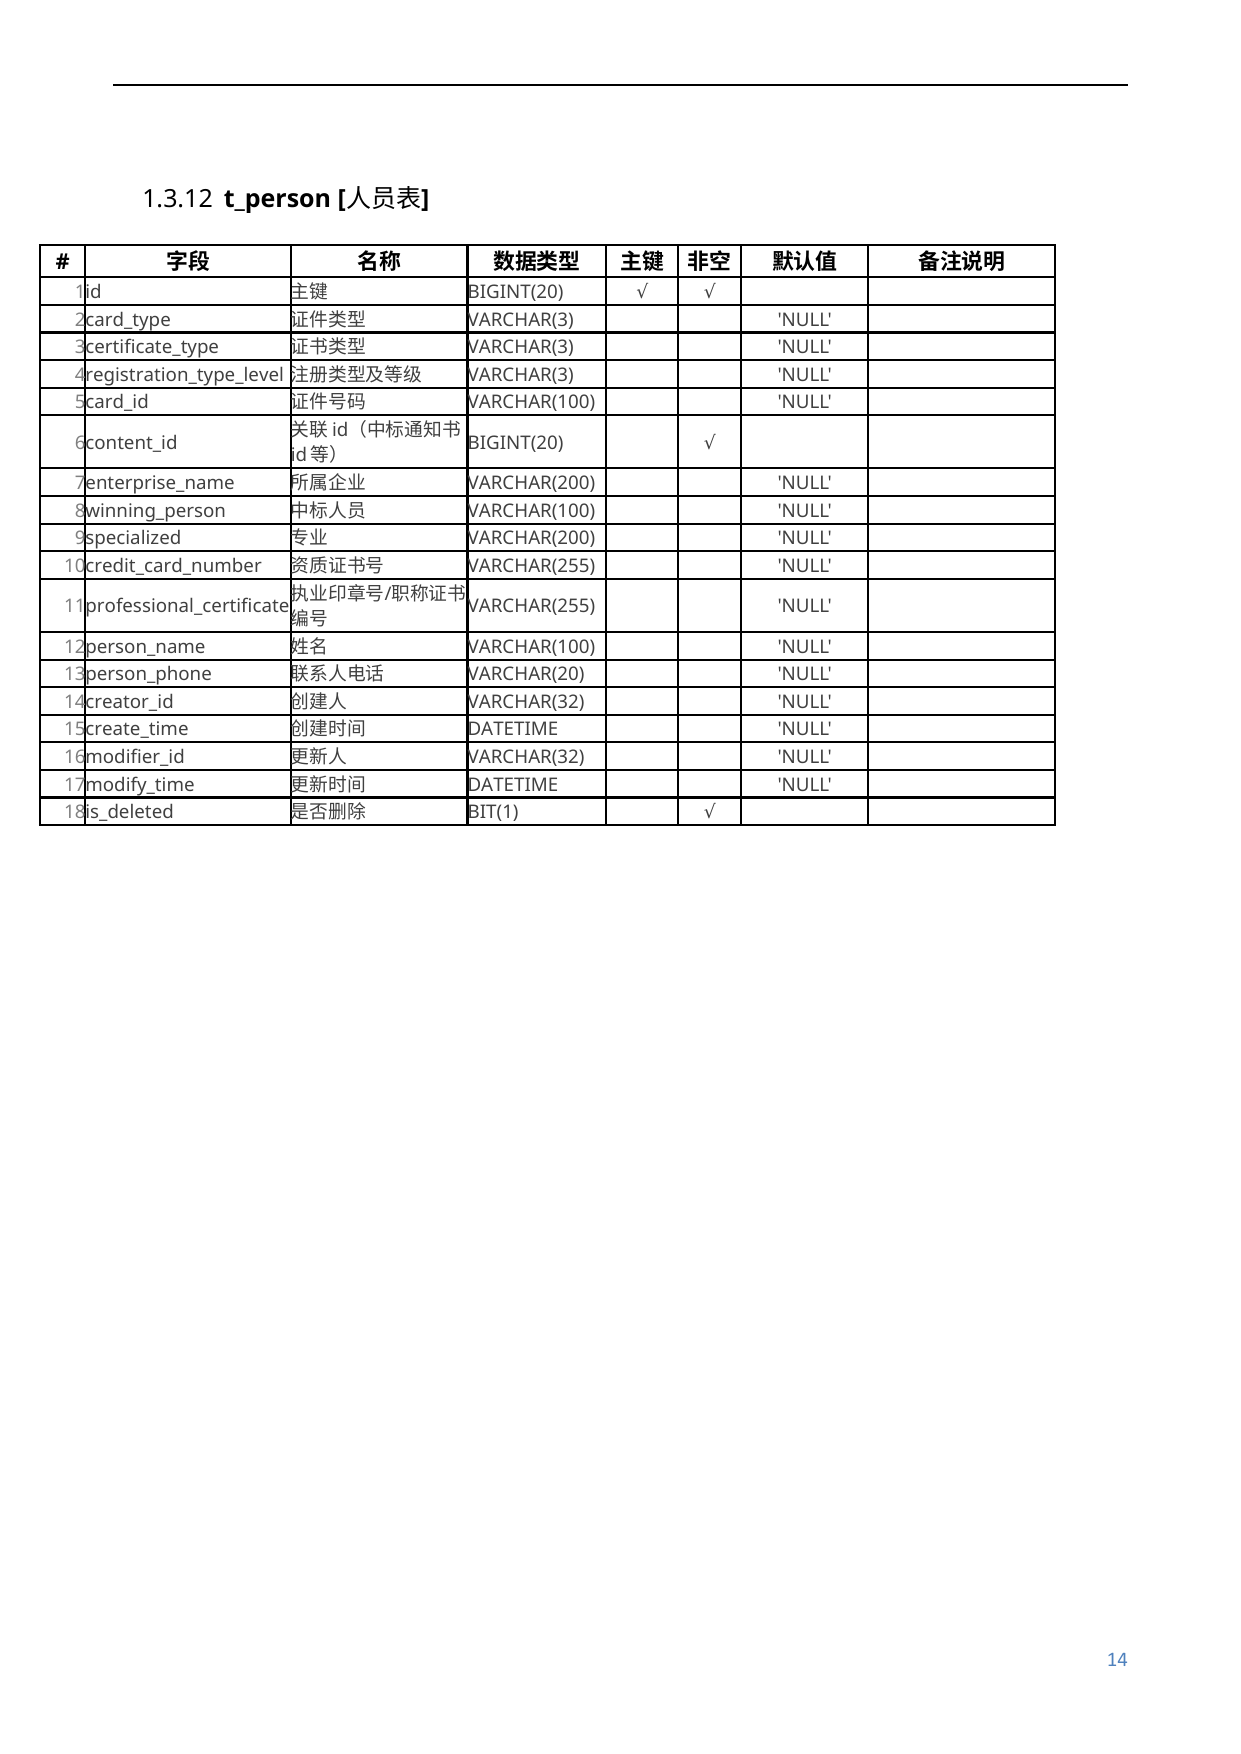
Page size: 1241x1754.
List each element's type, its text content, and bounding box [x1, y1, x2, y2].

table_cell [869, 743, 1054, 769]
table_cell [679, 716, 740, 741]
table_header 主键 [607, 246, 677, 276]
table_cell 17 [41, 771, 84, 796]
table_cell [679, 525, 740, 550]
table_cell VARCHAR(3) [469, 361, 605, 387]
table_cell 5 [41, 389, 84, 414]
table_cell 资质证书号 [292, 552, 466, 578]
table_cell [679, 580, 740, 631]
table_header # [41, 246, 84, 276]
table_cell 16 [41, 743, 84, 769]
table_cell 证件号码 [292, 389, 466, 414]
table_cell 2 [41, 306, 84, 331]
table_cell 是否删除 [292, 799, 466, 824]
table_cell 专业 [292, 525, 466, 550]
table_cell [869, 306, 1054, 331]
table_cell 'NULL' [742, 633, 867, 658]
table_cell BIT(1) [469, 799, 605, 824]
table_cell 'NULL' [742, 306, 867, 331]
table_cell [607, 416, 677, 467]
table_cell 'NULL' [742, 525, 867, 550]
table_cell VARCHAR(100) [469, 497, 605, 522]
table_cell 4 [41, 361, 84, 387]
table_cell 所属企业 [292, 469, 466, 495]
table_cell [607, 497, 677, 522]
table_cell 6 [41, 416, 84, 467]
table_cell [607, 743, 677, 769]
table_cell [679, 688, 740, 714]
table_cell modify_time [86, 771, 290, 796]
table_cell DATETIME [469, 716, 605, 741]
table_cell √ [607, 278, 677, 304]
table_cell [869, 278, 1054, 304]
table_header 名称 [292, 246, 466, 276]
table_header 字段 [86, 246, 290, 276]
table_cell 联系人电话 [292, 661, 466, 686]
table_cell card_id [86, 389, 290, 414]
table_cell [607, 580, 677, 631]
table_cell [869, 334, 1054, 359]
table_cell create_time [86, 716, 290, 741]
table_cell [607, 552, 677, 578]
table_cell √ [679, 799, 740, 824]
table_cell person_name [86, 633, 290, 658]
table_cell 1 [41, 278, 84, 304]
table_cell 'NULL' [742, 688, 867, 714]
table_cell [607, 688, 677, 714]
table_cell [679, 334, 740, 359]
table_cell BIGINT(20) [469, 278, 605, 304]
table_header 备注说明 [869, 246, 1054, 276]
table_cell VARCHAR(32) [469, 743, 605, 769]
table_cell [869, 799, 1054, 824]
table_cell [869, 771, 1054, 796]
table_cell [679, 469, 740, 495]
table_header 非空 [679, 246, 740, 276]
table_cell 'NULL' [742, 469, 867, 495]
table_cell 14 [41, 688, 84, 714]
table_cell 10 [41, 552, 84, 578]
table_cell 'NULL' [742, 661, 867, 686]
table_cell 'NULL' [742, 580, 867, 631]
table_cell [742, 416, 867, 467]
table_cell enterprise_name [86, 469, 290, 495]
table_cell 姓名 [292, 633, 466, 658]
table_cell VARCHAR(20) [469, 661, 605, 686]
table_cell 注册类型及等级 [292, 361, 466, 387]
table_cell VARCHAR(255) [469, 552, 605, 578]
table_cell 15 [41, 716, 84, 741]
table_cell 12 [41, 633, 84, 658]
table_cell 更新人 [292, 743, 466, 769]
table_cell [679, 552, 740, 578]
table_cell 'NULL' [742, 361, 867, 387]
table_cell [607, 633, 677, 658]
table_cell 更新时间 [292, 771, 466, 796]
table_cell 执业印章号/职称证书编号 [292, 580, 466, 631]
table_cell VARCHAR(100) [469, 633, 605, 658]
table_cell 创建时间 [292, 716, 466, 741]
table_cell id [86, 278, 290, 304]
table_cell [607, 716, 677, 741]
table_header 默认值 [742, 246, 867, 276]
table_cell 3 [41, 334, 84, 359]
table_cell [679, 361, 740, 387]
table_cell VARCHAR(100) [469, 389, 605, 414]
table_cell 中标人员 [292, 497, 466, 522]
table_cell [679, 497, 740, 522]
table_cell [679, 389, 740, 414]
table_cell [869, 688, 1054, 714]
table_cell [607, 334, 677, 359]
table_cell [679, 306, 740, 331]
table_cell 证件类型 [292, 306, 466, 331]
table_cell 'NULL' [742, 743, 867, 769]
table_cell specialized [86, 525, 290, 550]
table_cell [607, 799, 677, 824]
table_cell [869, 716, 1054, 741]
table_cell 'NULL' [742, 716, 867, 741]
table_cell [679, 743, 740, 769]
table_cell BIGINT(20) [469, 416, 605, 467]
table_cell [869, 389, 1054, 414]
table_cell [607, 661, 677, 686]
table_cell [607, 389, 677, 414]
table_cell [679, 661, 740, 686]
table_cell 13 [41, 661, 84, 686]
table_cell [742, 799, 867, 824]
table_cell certificate_type [86, 334, 290, 359]
table_cell creator_id [86, 688, 290, 714]
table_cell card_type [86, 306, 290, 331]
table_cell 证书类型 [292, 334, 466, 359]
table_cell 创建人 [292, 688, 466, 714]
table_cell [679, 633, 740, 658]
table_cell 7 [41, 469, 84, 495]
table_cell VARCHAR(200) [469, 469, 605, 495]
table_cell 'NULL' [742, 389, 867, 414]
table_cell [869, 661, 1054, 686]
table_cell [869, 633, 1054, 658]
table_cell [869, 525, 1054, 550]
table_cell 'NULL' [742, 771, 867, 796]
table_cell √ [679, 416, 740, 467]
table_header 数据类型 [469, 246, 605, 276]
table_cell 主键 [292, 278, 466, 304]
table_cell [869, 469, 1054, 495]
table_cell 'NULL' [742, 552, 867, 578]
table_cell [607, 525, 677, 550]
table_cell 'NULL' [742, 334, 867, 359]
table_cell [742, 278, 867, 304]
table_cell [869, 580, 1054, 631]
table_cell 11 [41, 580, 84, 631]
table_cell [607, 361, 677, 387]
table_cell VARCHAR(32) [469, 688, 605, 714]
table_cell 'NULL' [742, 497, 867, 522]
table_cell winning_person [86, 497, 290, 522]
table_cell [869, 361, 1054, 387]
table_cell is_deleted [86, 799, 290, 824]
table_cell content_id [86, 416, 290, 467]
table_cell [607, 771, 677, 796]
table_cell 关联id（中标通知书id等） [292, 416, 466, 467]
table_cell VARCHAR(3) [469, 334, 605, 359]
subtitle t_person [人员表] [142, 164, 1128, 232]
table_cell professional_certificate [86, 580, 290, 631]
table_cell modifier_id [86, 743, 290, 769]
table_cell [679, 771, 740, 796]
table_cell √ [679, 278, 740, 304]
table_cell person_phone [86, 661, 290, 686]
table_cell credit_card_number [86, 552, 290, 578]
table_cell DATETIME [469, 771, 605, 796]
table_cell VARCHAR(255) [469, 580, 605, 631]
table_cell VARCHAR(200) [469, 525, 605, 550]
table_cell registration_type_level [86, 361, 290, 387]
table_cell 8 [41, 497, 84, 522]
table_cell VARCHAR(3) [469, 306, 605, 331]
table_cell [869, 416, 1054, 467]
table_cell 9 [41, 525, 84, 550]
table_cell [607, 306, 677, 331]
table_cell 18 [41, 799, 84, 824]
table_cell [869, 552, 1054, 578]
table_cell [607, 469, 677, 495]
table_cell [869, 497, 1054, 522]
